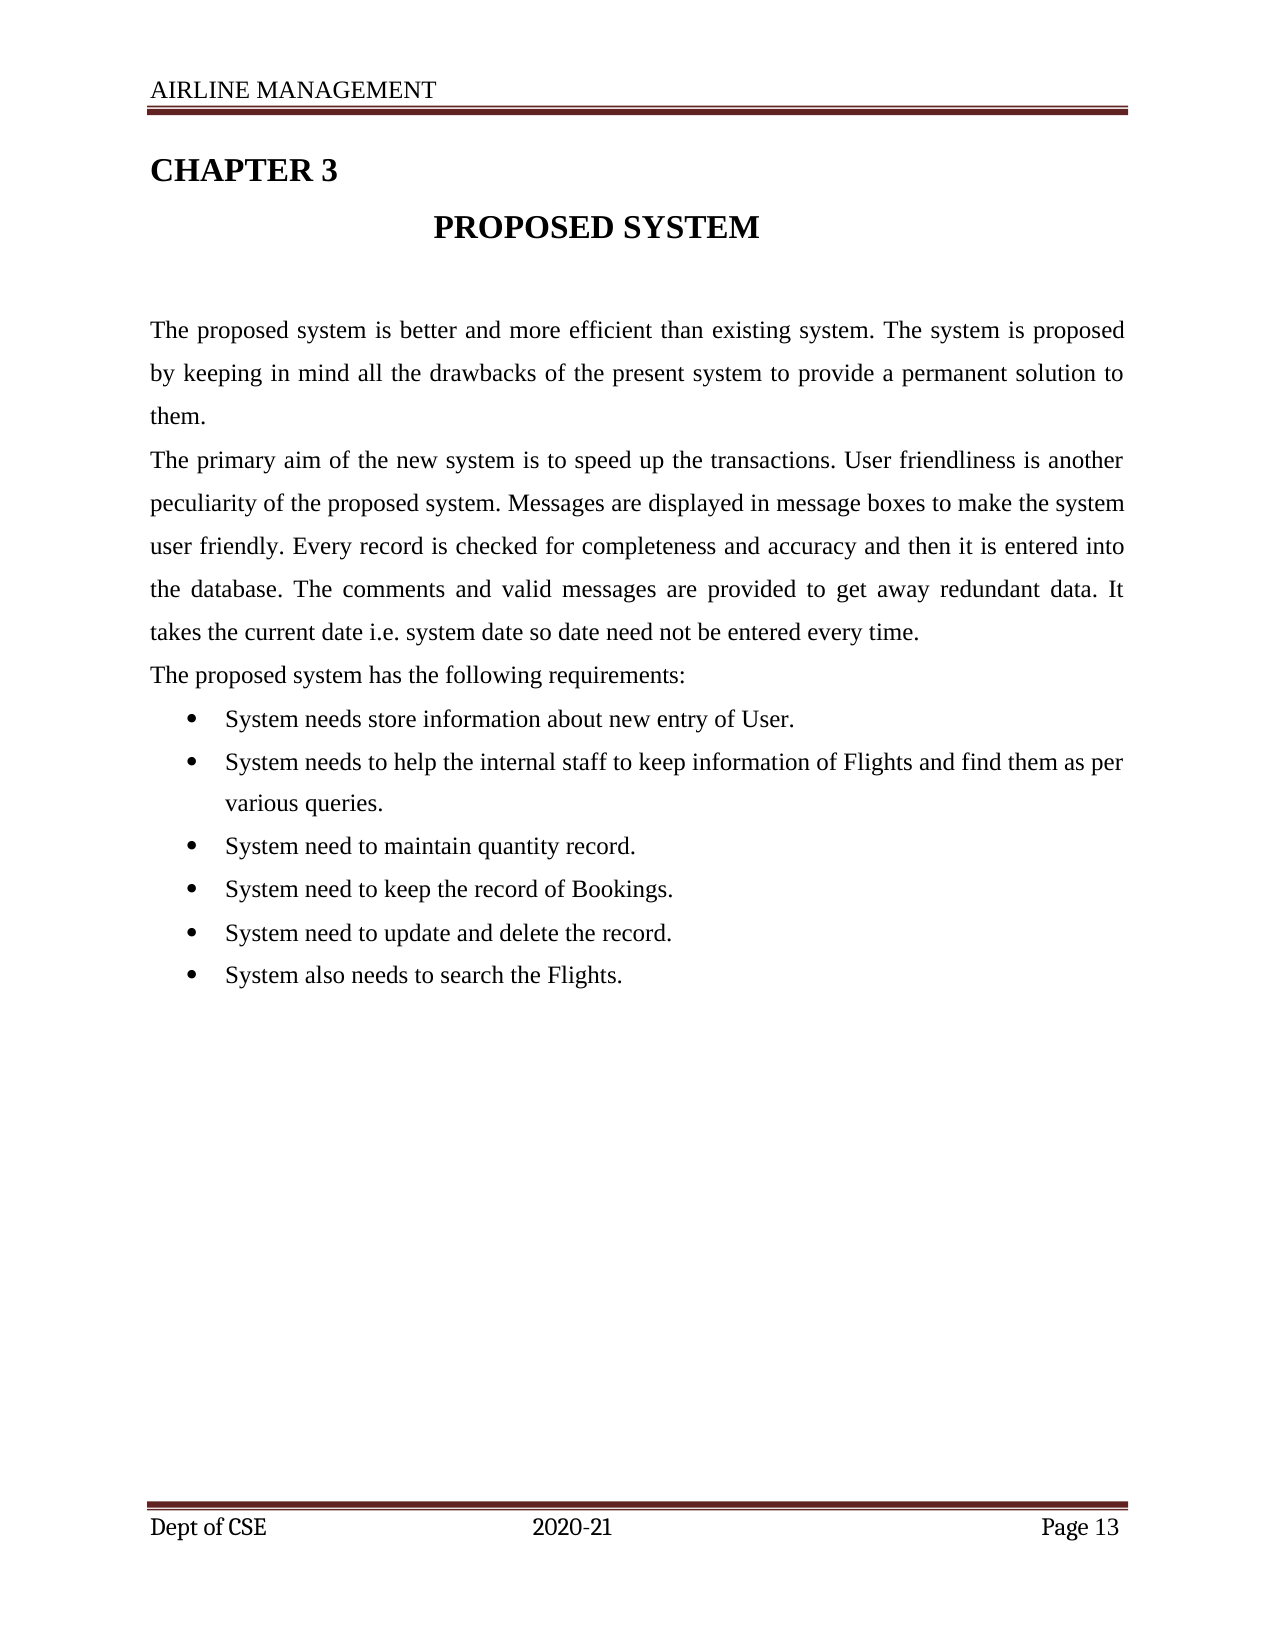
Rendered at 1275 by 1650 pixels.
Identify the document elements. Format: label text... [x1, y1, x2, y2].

text The primary aim of the new system is to speed up the transactions. User friendliness is another peculiarity of the proposed system. Messages are displayed in message boxes to make the system user friendly. Every record is checked for completeness and accuracy and then it is entered into the database. The comments and valid messages are provided to get away redundant data. It takes the current date i.e. system date so date need not be entered every time. [150, 445, 1126, 646]
list System needs store information about new entry of User. [187, 704, 1264, 733]
list System need to update and delete the record. [187, 918, 1264, 946]
list System also needs to search the Flights. [187, 961, 1264, 989]
list System needs to help the internal staff to keep information of Flights and find them as per various queries. [187, 747, 1125, 817]
text The proposed system is better and more efficient than existing system. The system is proposed by keeping in mind all the drawbacks of the present system to provide a permanent solution to them. [150, 315, 1125, 430]
list System need to maintain quantity record. [187, 831, 1264, 860]
subtitle CHAPTER 3 [150, 150, 1264, 188]
list System need to keep the record of Bookings. [187, 874, 1264, 903]
text PROPOSED SYSTEM [433, 207, 1264, 246]
text The proposed system has the following requirements: [150, 660, 1264, 689]
